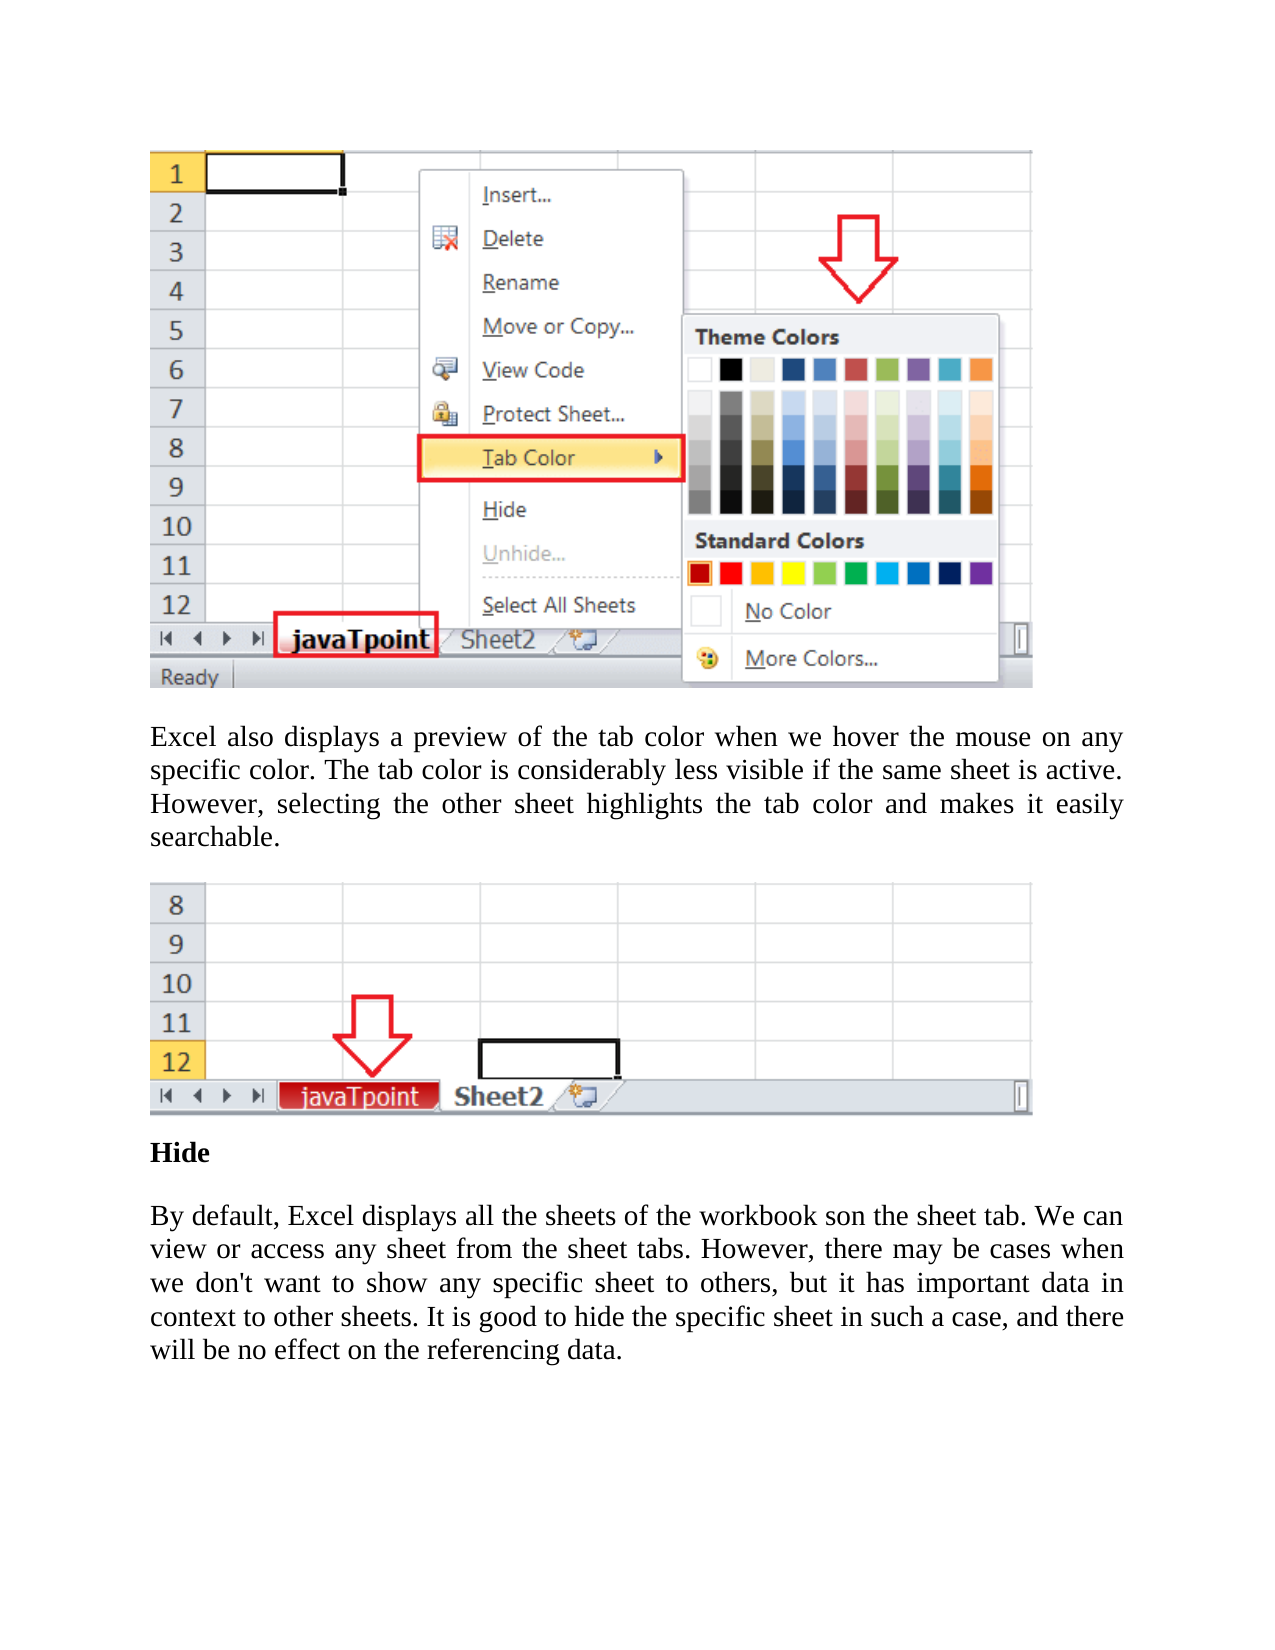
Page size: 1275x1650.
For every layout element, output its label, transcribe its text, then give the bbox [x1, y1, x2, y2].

subtitle Hide [150, 1135, 1125, 1169]
picture [150, 882, 1033, 1117]
picture [150, 150, 1033, 688]
text Excel also displays a preview of the tab color when we hover the mouse on any specific color. The tab color is considerably less visible if the same sheet is active. However, selecting the other sheet highlights the tab color and makes it easily searchable. [150, 719, 1125, 853]
text By default, Excel displays all the sheets of the workbook son the sheet tab. We can view or access any sheet from the sheet tabs. However, there may be cases when we don't want to show any specific sheet to others, but it has important data in context to other sheets. It is good to hide the specific sheet in such a case, and there will be no effect on the referencing data. [150, 1198, 1125, 1366]
